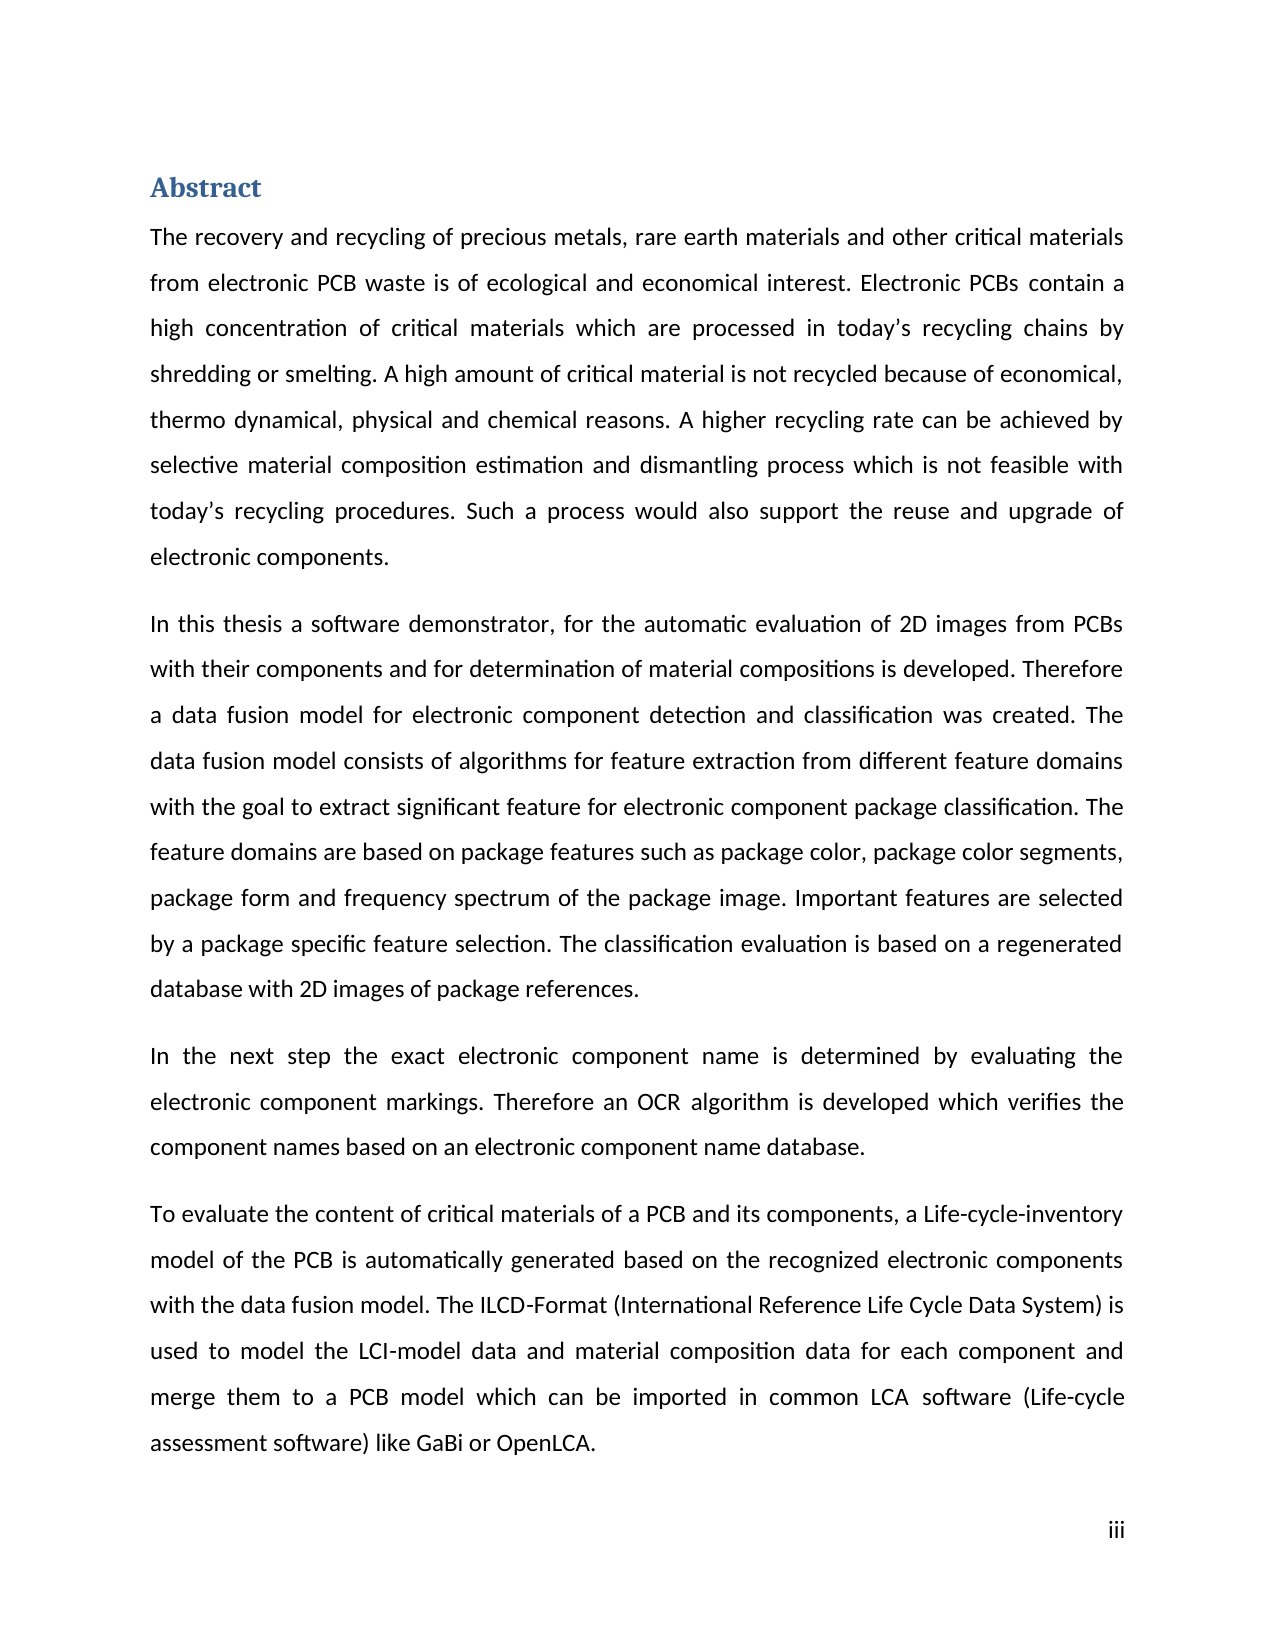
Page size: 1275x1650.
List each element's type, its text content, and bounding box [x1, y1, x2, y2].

text To evaluate the content of critical materials of a PCB and its components, a Life-cycle-inventory model of the PCB is automatically generated based on the recognized electronic components with the data fusion model. The ILCD-Format (International Reference Life Cycle Data System) is used to model the LCI-model data and material composition data for each component and merge them to a PCB model which can be imported in common LCA software (Life-cycle assessment software) like GaBi or OpenLCA. [150, 1198, 1125, 1457]
text In this thesis a software demonstrator, for the automatic evaluation of 2D images from PCBs with their components and for determination of material compositions is developed. Therefore a data fusion model for electronic component detection and classification was created. The data fusion model consists of algorithms for feature extraction from different feature domains with the goal to extract significant feature for electronic component package classification. The feature domains are based on package features such as package color, package color segments, package form and frequency spectrum of the package image. Important features are selected by a package specific feature selection. The classification evaluation is based on a regenerated database with 2D images of package references. [150, 608, 1125, 1004]
subtitle Abstract [150, 171, 1125, 204]
text In the next step the exact electronic component name is determined by evaluating the electronic component markings. Therefore an OCR algorithm is developed which verifies the component names based on an electronic component name database. [150, 1040, 1125, 1162]
text The recovery and recycling of precious metals, rare earth materials and other critical materials from electronic PCB waste is of ecological and economical interest. Electronic PCBs contain a high concentration of critical materials which are processed in today’s recycling chains by shredding or smelting. A high amount of critical material is not recycled because of economical, thermo dynamical, physical and chemical reasons. A higher recycling rate can be achieved by selective material composition estimation and dismantling process which is not feasible with today’s recycling procedures. Such a process would also support the reuse and upgrade of electronic components. [150, 221, 1125, 572]
